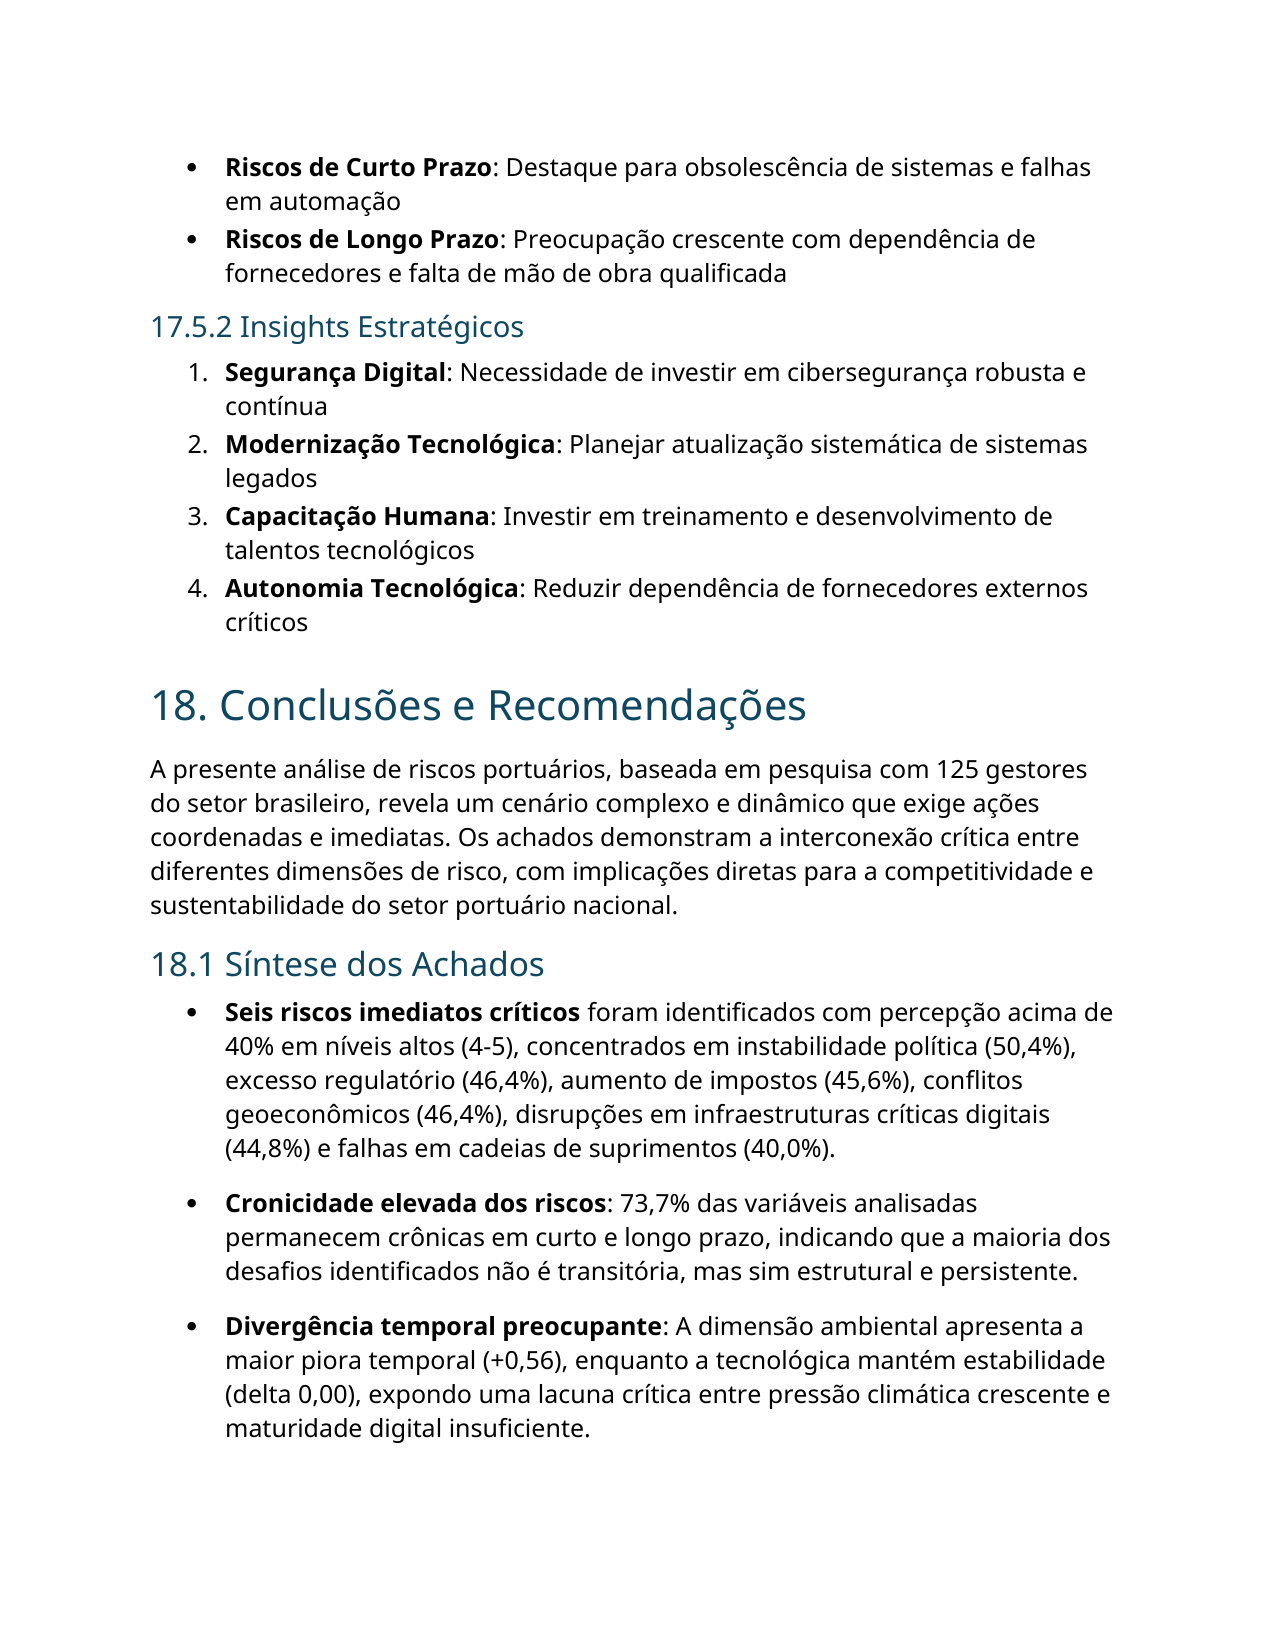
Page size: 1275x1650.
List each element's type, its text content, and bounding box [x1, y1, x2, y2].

list Capacitação Humana: Investir em treinamento e desenvolvimento de talentos tecnológicos [187, 498, 1125, 567]
list Modernização Tecnológica: Planejar atualização sistemática de sistemas legados [187, 427, 1125, 495]
text A presente análise de riscos portuários, baseada em pesquisa com 125 gestores do setor brasileiro, revela um cenário complexo e dinâmico que exige ações coordenadas e imediatas. Os achados demonstram a interconexão crítica entre diferentes dimensões de risco, com implicações diretas para a competitividade e sustentabilidade do setor portuário nacional. [150, 751, 1125, 922]
list Riscos de Longo Prazo: Preocupação crescente com dependência de fornecedores e falta de mão de obra qualificada [187, 222, 1125, 290]
list Riscos de Curto Prazo: Destaque para obsolescência de sistemas e falhas em automação [187, 150, 1125, 218]
list Cronicidade elevada dos riscos: 73,7% das variáveis analisadas permanecem crônicas em curto e longo prazo, indicando que a maioria dos desafios identificados não é transitória, mas sim estrutural e persistente. [187, 1185, 1125, 1288]
list Segurança Digital: Necessidade de investir em cibersegurança robusta e contínua [187, 355, 1125, 423]
list Autonomia Tecnológica: Reduzir dependência de fornecedores externos críticos [187, 570, 1125, 638]
list Seis riscos imediatos críticos foram identificados com percepção acima de 40% em níveis altos (4-5), concentrados em instabilidade política (50,4%), excesso regulatório (46,4%), aumento de impostos (45,6%), conflitos geoeconômicos (46,4%), disrupções em infraestruturas críticas digitais (44,8%) e falhas em cadeias de suprimentos (40,0%). [187, 994, 1125, 1164]
subtitle 18.1 Síntese dos Achados [150, 941, 1125, 986]
list Divergência temporal preocupante: A dimensão ambiental apresenta a maior piora temporal (+0,56), enquanto a tecnológica mantém estabilidade (delta 0,00), expondo uma lacuna crítica entre pressão climática crescente e maturidade digital insuficiente. [187, 1308, 1125, 1445]
subtitle 17.5.2 Insights Estratégicos [150, 307, 1125, 346]
subtitle 18. Conclusões e Recomendações [150, 676, 1125, 733]
